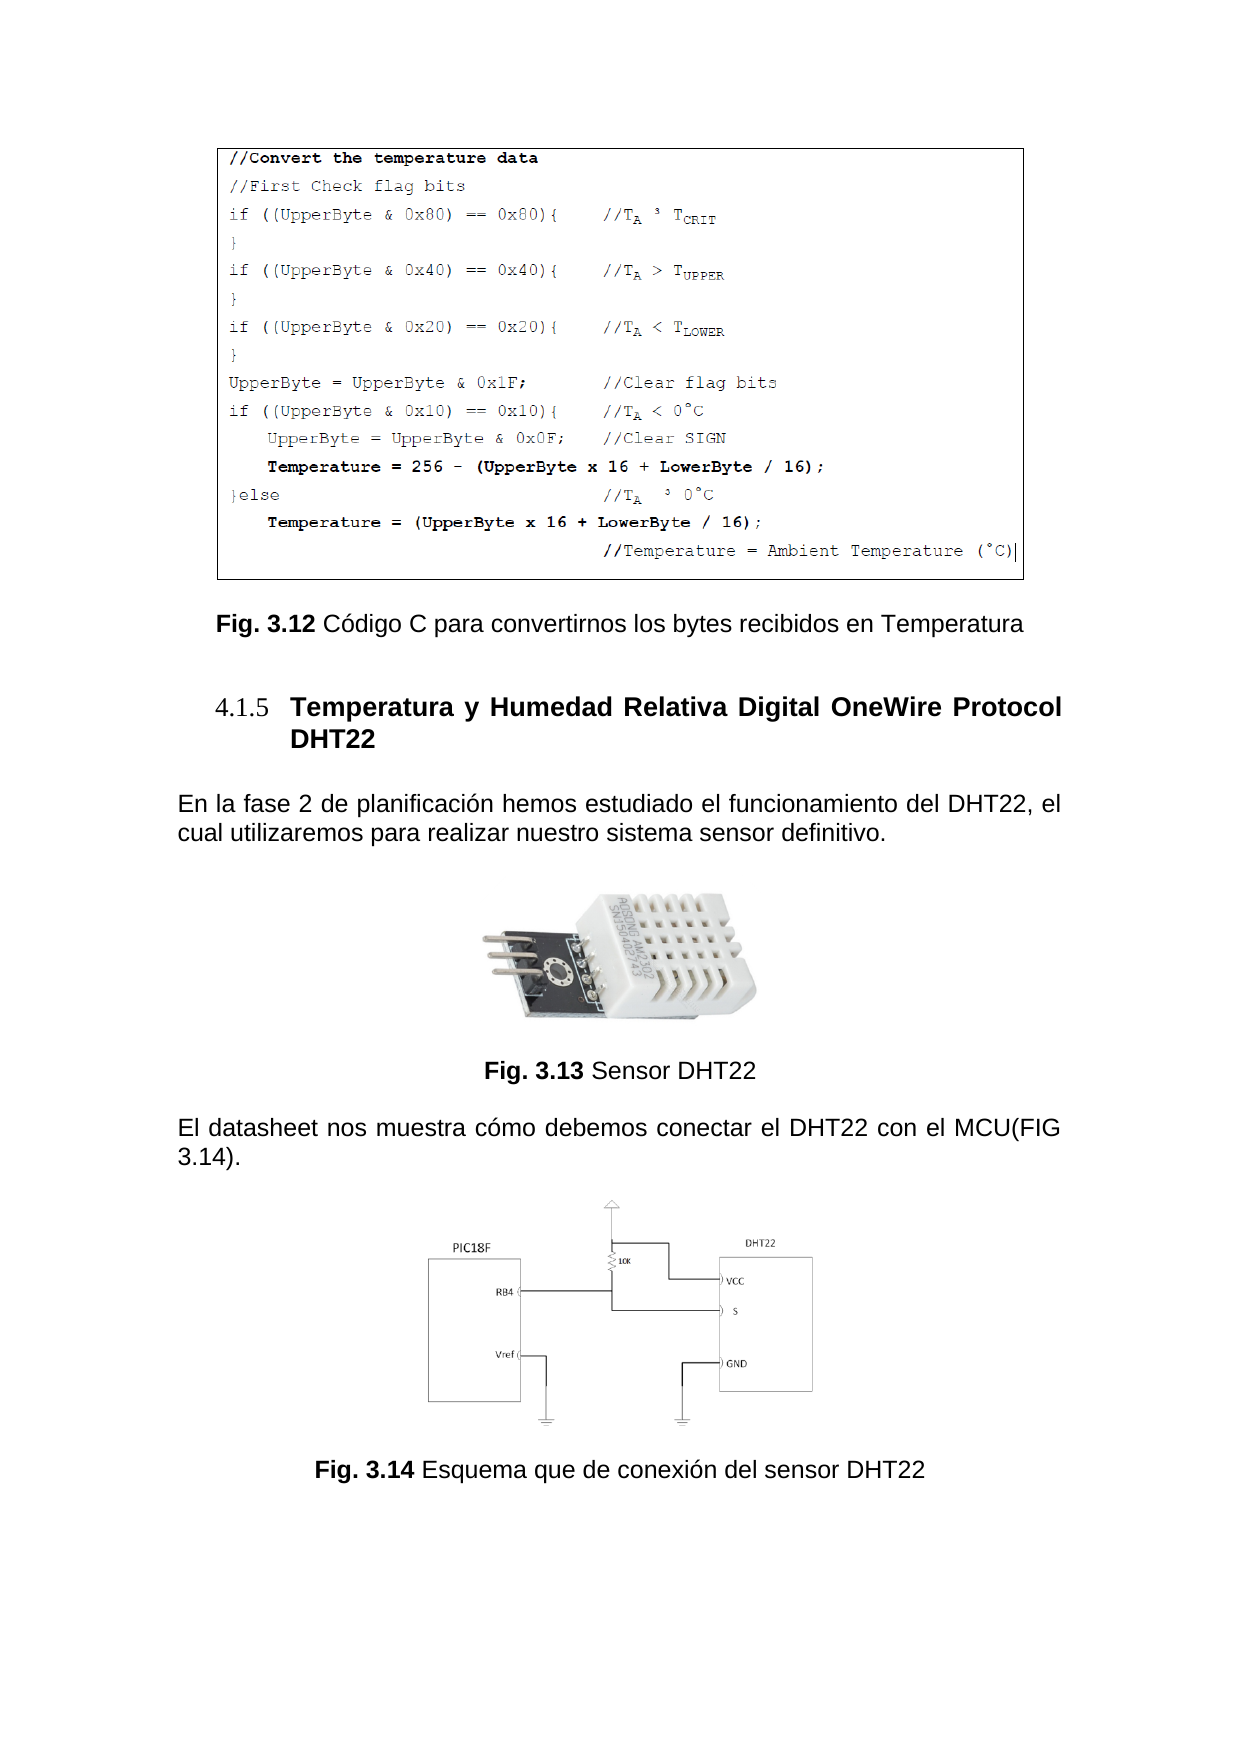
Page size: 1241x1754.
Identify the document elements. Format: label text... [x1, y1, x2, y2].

text En la fase 2 de planificación hemos estudiado el funcionamiento del DHT22, el cual utilizaremos para realizar nuestro sistema sensor definitivo. [177, 789, 1063, 846]
picture [479, 875, 761, 1028]
text Fig. 3.12 Código C para convertirnos los bytes recibidos en Temperatura [177, 609, 1063, 638]
picture [216, 147, 1025, 581]
subtitle Temperatura y Humedad Relativa Digital OneWire Protocol DHT22 [215, 691, 1063, 754]
picture [427, 1199, 813, 1426]
text Fig. 3.14 Esquema que de conexión del sensor DHT22 [177, 1454, 1063, 1483]
text El datasheet nos muestra cómo debemos conectar el DHT22 con el MCU(FIG 3.14). [177, 1113, 1063, 1171]
text Fig. 3.13 Sensor DHT22 [177, 1056, 1063, 1084]
